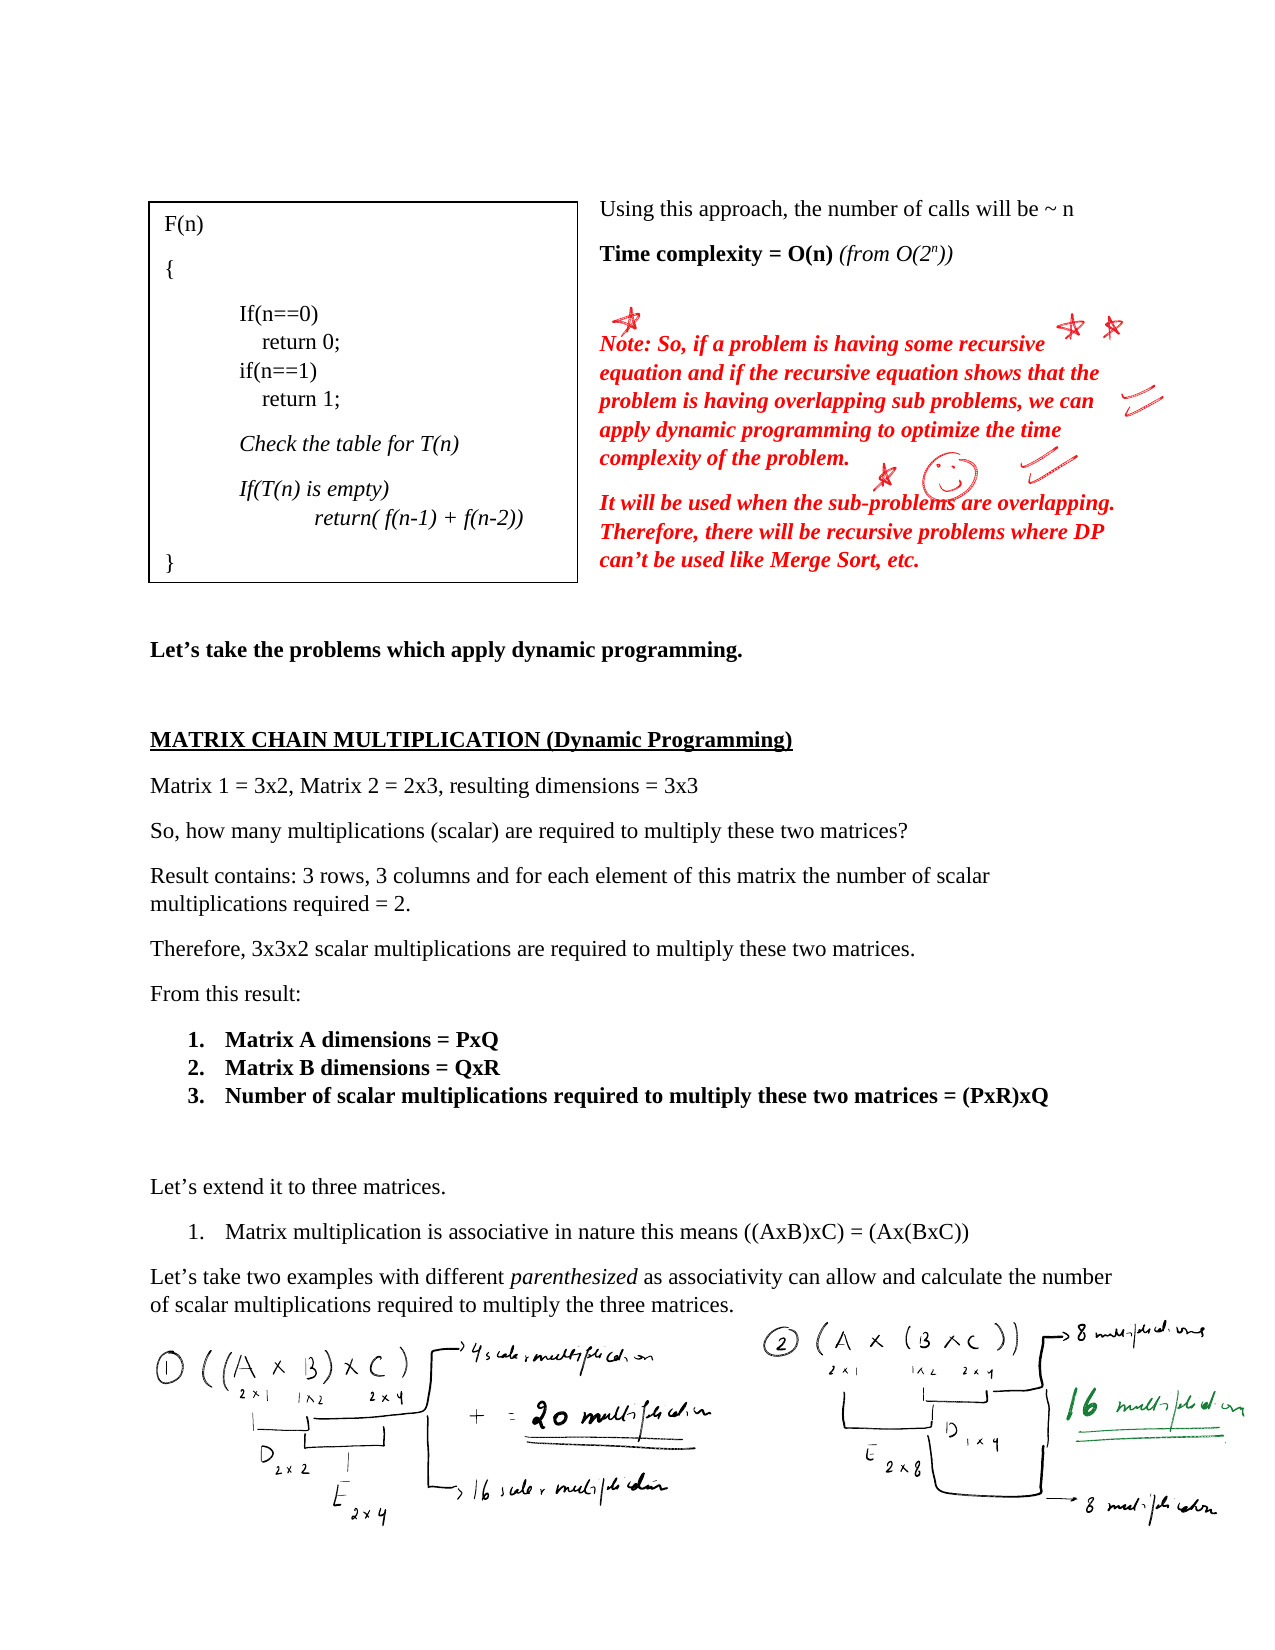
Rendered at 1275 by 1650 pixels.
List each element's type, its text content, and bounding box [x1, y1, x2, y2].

text MATRIX CHAIN MULTIPLICATION (Dynamic Programming) [150, 727, 1125, 753]
text From this result: [150, 981, 1125, 1007]
text Let’s extend it to three matrices. [150, 1173, 1125, 1199]
text Result contains: 3 rows, 3 columns and for each element of this matrix the number of scalar multiplications required = 2. [150, 862, 1125, 917]
text Matrix 1 = 3x2, Matrix 2 = 2x3, resulting dimensions = 3x3 [150, 772, 1125, 798]
list Number of scalar multiplications required to multiply these two matrices = (PxR)xQ [187, 1082, 1125, 1109]
text So, how many multiplications (scalar) are required to multiply these two matrices? [150, 817, 1125, 843]
text Let’s take the problems which apply dynamic programming. [150, 636, 1125, 663]
text Time complexity = O(n) (from O(2n)) [578, 240, 1125, 267]
text Using this approach, the number of calls will be ~ n [150, 195, 1125, 221]
text It will be used when the sub-problems are overlapping. Therefore, there will be recursive problems where DP can’t be used like Merge Sort, etc. [578, 489, 1125, 572]
text Let’s take two examples with different parenthesized as associativity can allow and calculate the number of scalar multiplications required to multiply the three matrices. [150, 1263, 1125, 1318]
list Matrix B dimensions = QxR [187, 1054, 1125, 1080]
text Therefore, 3x3x2 scalar multiplications are required to multiply these two matrices. [150, 935, 1125, 962]
list Matrix multiplication is associative in nature this means ((AxB)xC) = (Ax(BxC)) [187, 1218, 1125, 1244]
text Note: So, if a problem is having some recursive equation and if the recursive equation shows that the problem is having overlapping sub problems, we can apply dynamic programming to optimize the time complexity of the problem. [578, 330, 1125, 471]
list Matrix A dimensions = PxQ [187, 1026, 1125, 1052]
